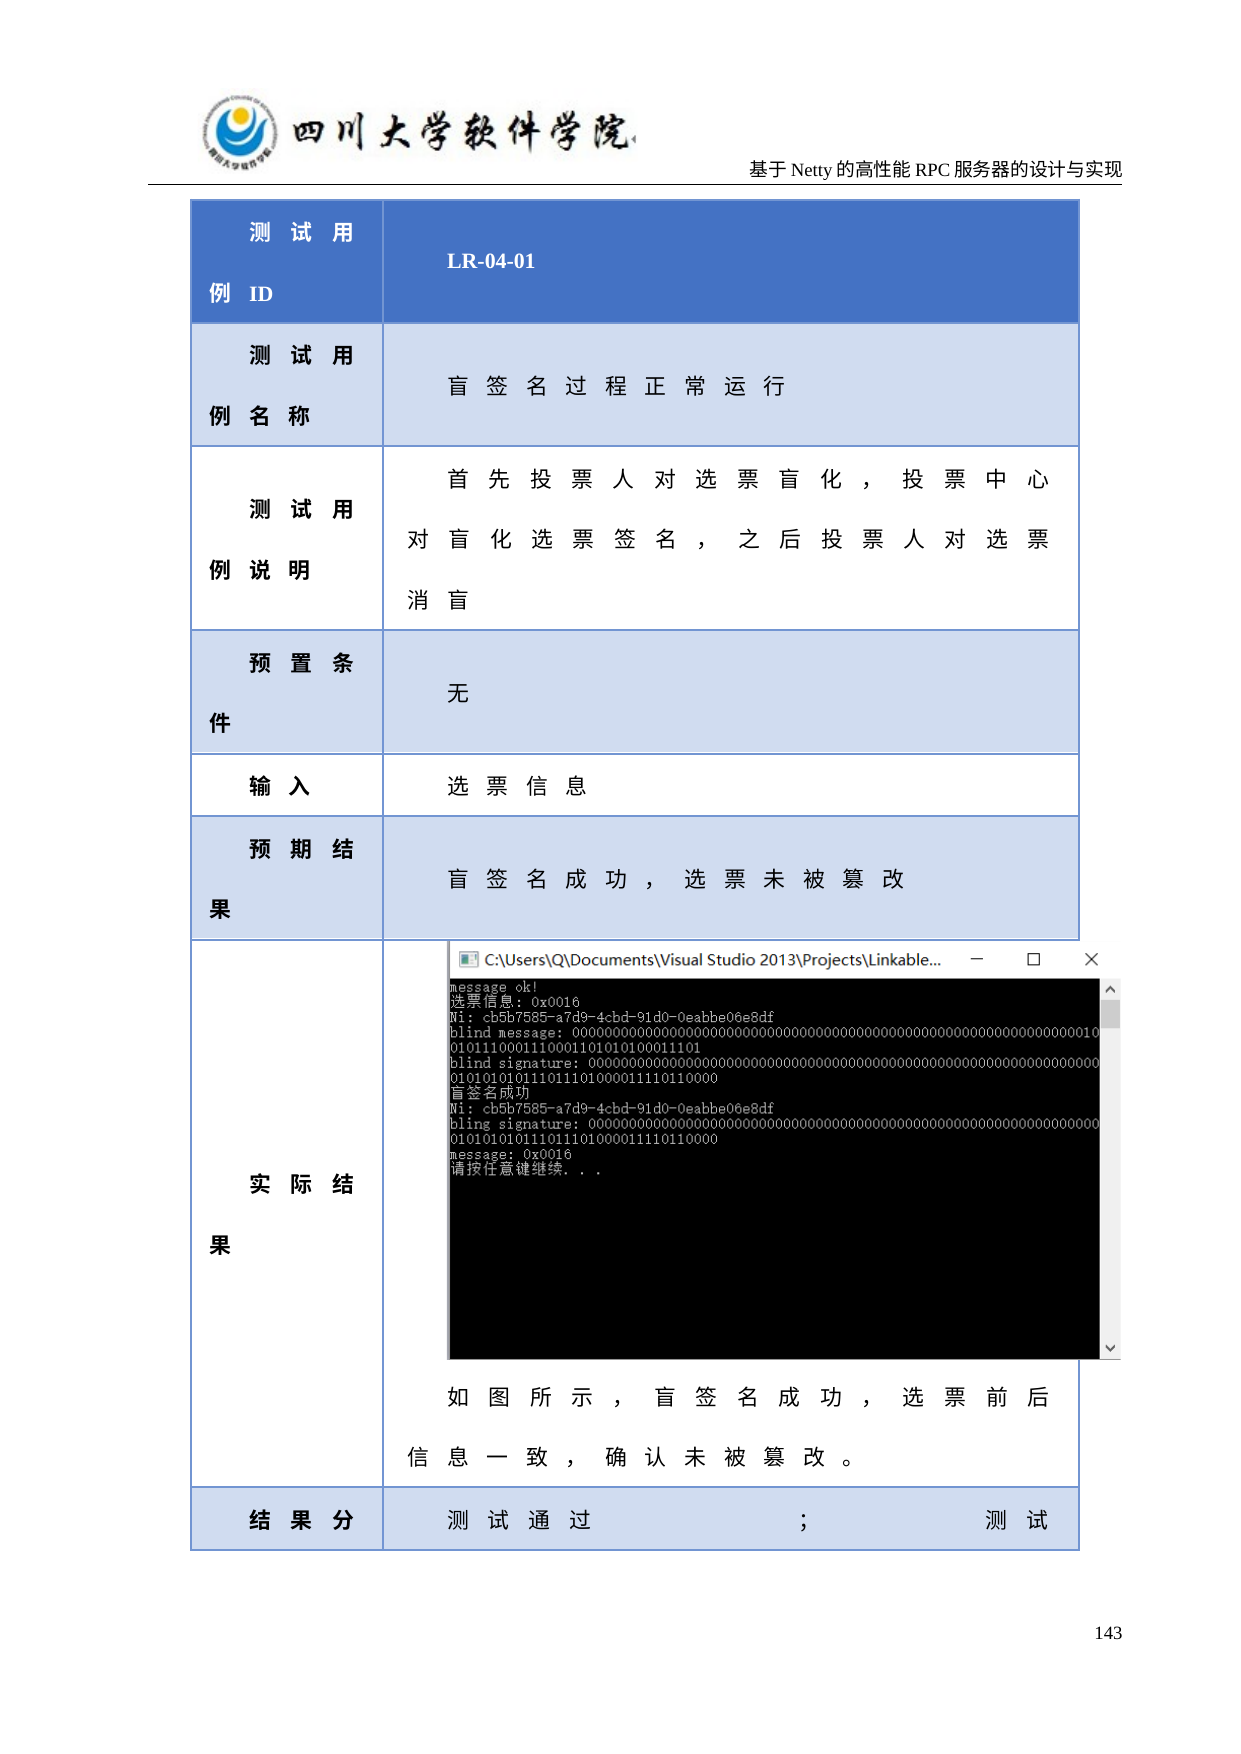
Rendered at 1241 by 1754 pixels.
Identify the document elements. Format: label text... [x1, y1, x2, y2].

table_header 测试用例ID [192, 201, 382, 322]
picture [446, 941, 1121, 1360]
table_cell 选票信息 [384, 755, 1078, 815]
table_cell 首先投票人对选票盲化，投票中心对盲化选票签名，之后投票人对选票消盲 [384, 447, 1078, 629]
table_cell 盲签名成功，选票未被篡改 [384, 817, 1078, 938]
table_cell 结果分析 [192, 1488, 382, 1549]
table_cell 预置条件 [192, 631, 382, 752]
table_cell 输入 [192, 755, 382, 815]
table_cell 实际结果 [192, 941, 382, 1486]
table_cell 盲签名过程正常运行 [384, 324, 1078, 445]
table_cell 无 [384, 631, 1078, 752]
table_cell 预期结果 [192, 817, 382, 938]
table_cell 如图所示，盲签名成功，选票前后信息一致，确认未被篡改。 [384, 941, 1078, 1486]
table_cell 测试通过 ； 测试未通过 [384, 1488, 1078, 1549]
picture [197, 88, 639, 177]
table_cell 测试用例说明 [192, 447, 382, 629]
table_cell 测试用例名称 [192, 324, 382, 445]
table_header LR-04-01 [384, 201, 1078, 322]
